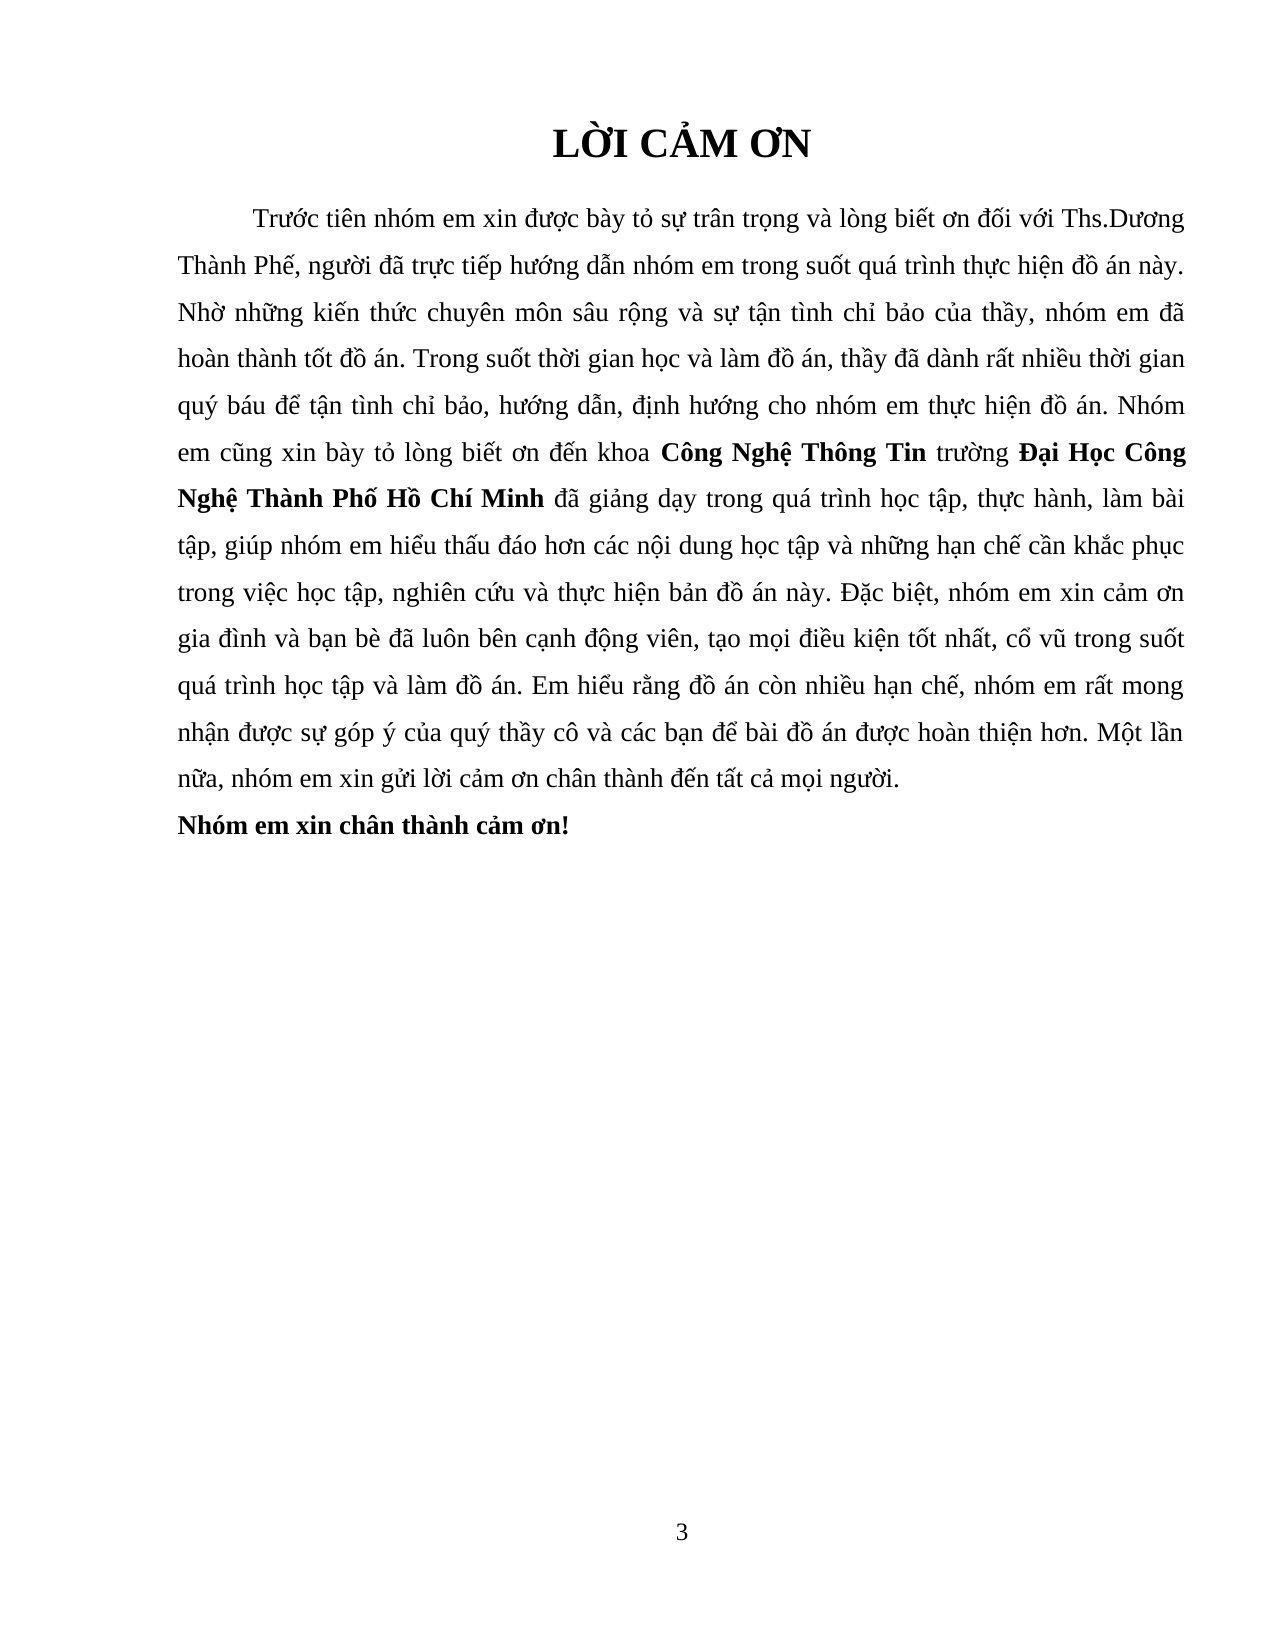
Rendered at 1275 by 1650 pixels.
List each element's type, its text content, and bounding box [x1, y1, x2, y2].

text Trước tiên nhóm em xin được bày tỏ sự trân trọng và lòng biết ơn đối với Ths.Dương Thành Phế, người đã trực tiếp hướng dẫn nhóm em trong suốt quá trình thực hiện đồ án này. Nhờ những kiến thức chuyên môn sâu rộng và sự tận tình chỉ bảo của thầy, nhóm em đã hoàn thành tốt đồ án. Trong suốt thời gian học và làm đồ án, thầy đã dành rất nhiều thời gian quý báu để tận tình chỉ bảo, hướng dẫn, định hướng cho nhóm em thực hiện đồ án. Nhóm em cũng xin bày tỏ lòng biết ơn đến khoa Công Nghệ Thông Tin trường Đại Học Công Nghệ Thành Phố Hồ Chí Minh đã giảng dạy trong quá trình học tập, thực hành, làm bài tập, giúp nhóm em hiểu thấu đáo hơn các nội dung học tập và những hạn chế cần khắc phục trong việc học tập, nghiên cứu và thực hiện bản đồ án này. Đặc biệt, nhóm em xin cảm ơn gia đình và bạn bè đã luôn bên cạnh động viên, tạo mọi điều kiện tốt nhất, cổ vũ trong suốt quá trình học tập và làm đồ án. Em hiểu rằng đồ án còn nhiều hạn chế, nhóm em rất mong nhận được sự góp ý của quý thầy cô và các bạn để bài đồ án được hoàn thiện hơn. Một lần nữa, nhóm em xin gửi lời cảm ơn chân thành đến tất cả mọi người. [177, 202, 1186, 794]
text Nhóm em xin chân thành cảm ơn! [177, 809, 1186, 840]
subtitle LỜI CẢM ƠN [177, 118, 1186, 166]
